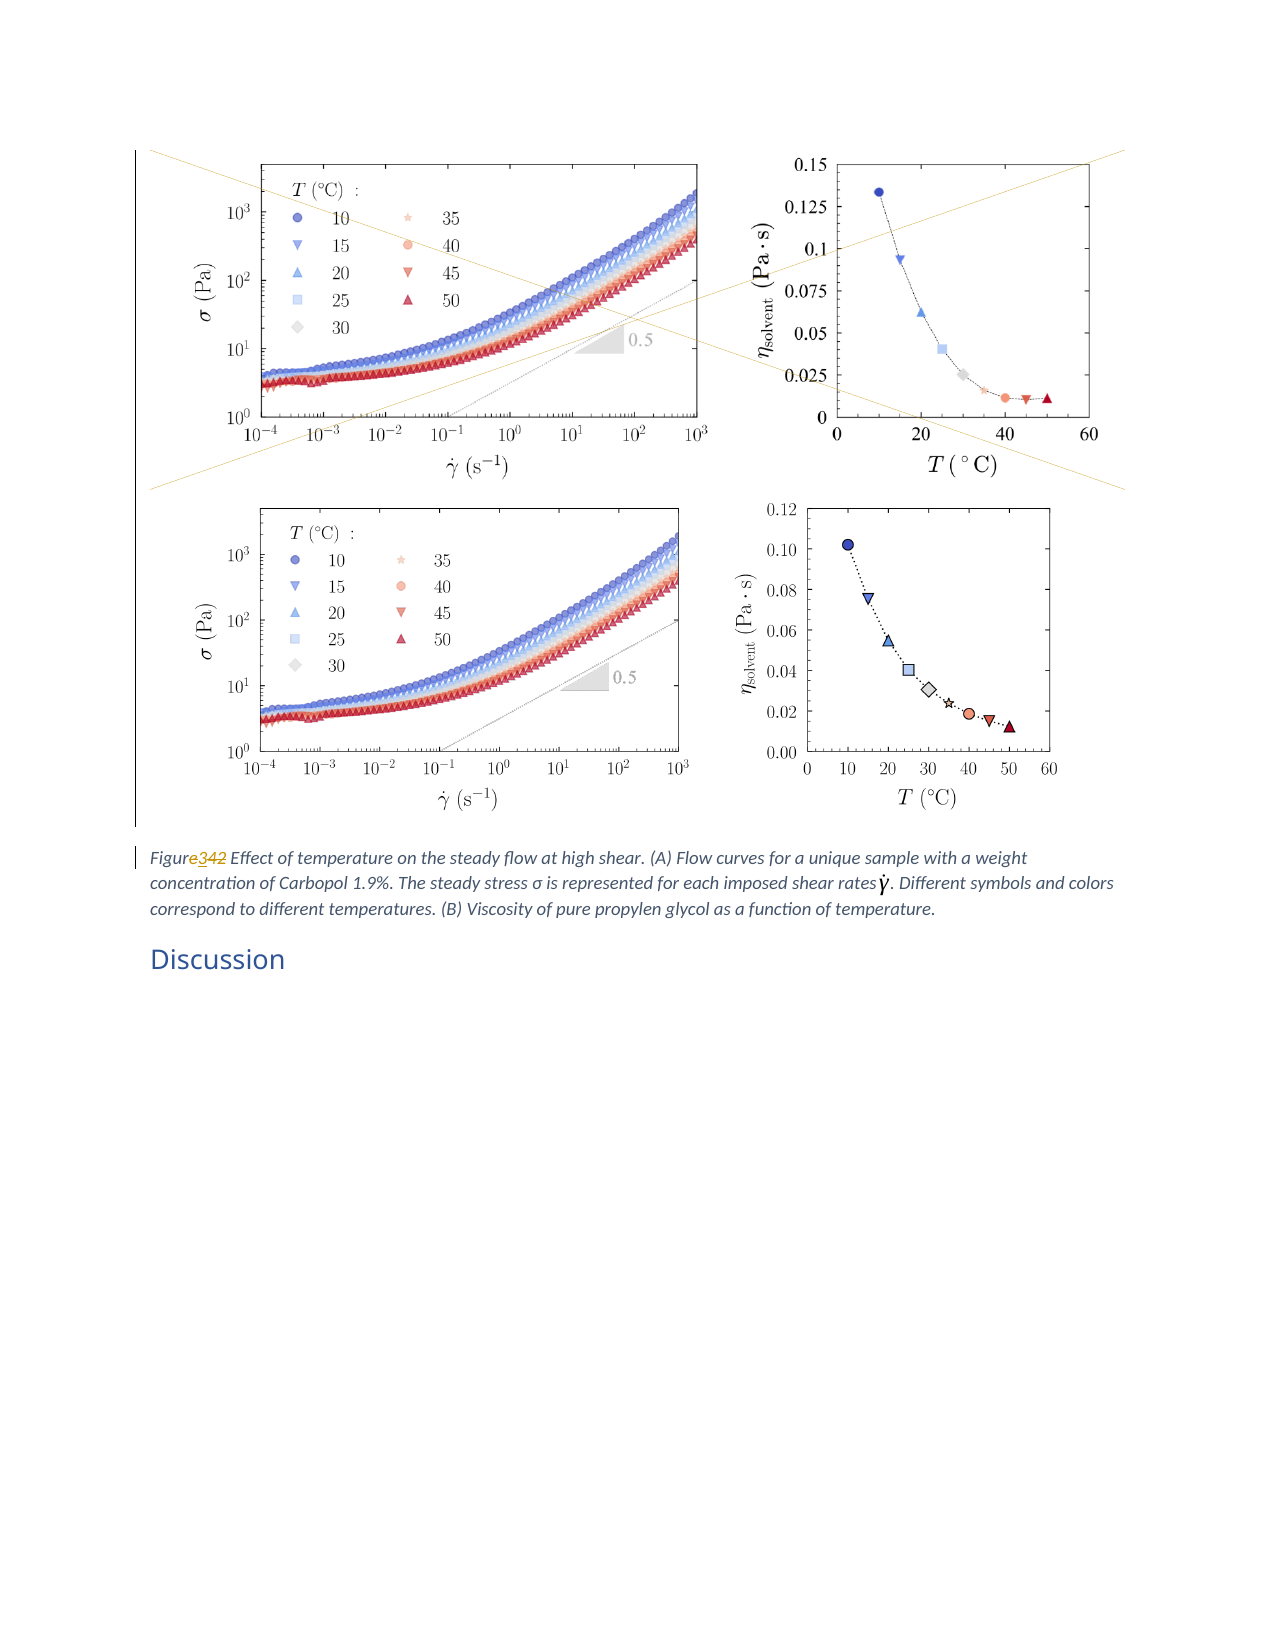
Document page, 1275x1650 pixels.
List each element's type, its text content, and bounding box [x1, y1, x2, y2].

picture [150, 151, 635, 489]
subtitle Discussion [150, 940, 1125, 977]
text Figur Effect of temperature on the steady flow at high shear. (A) Flow curves for a unique sample with a weight concentration of Carbopol 1.9%. The steady stress σ is represented for each imposed shear rates. Different symbols and colors correspond to different temperatures. (B) Viscosity of pure propylen glycol as a function of temperature. [150, 846, 1125, 919]
picture [640, 151, 1125, 489]
picture [152, 321, 1123, 490]
picture [154, 150, 1121, 319]
picture [150, 491, 1125, 828]
